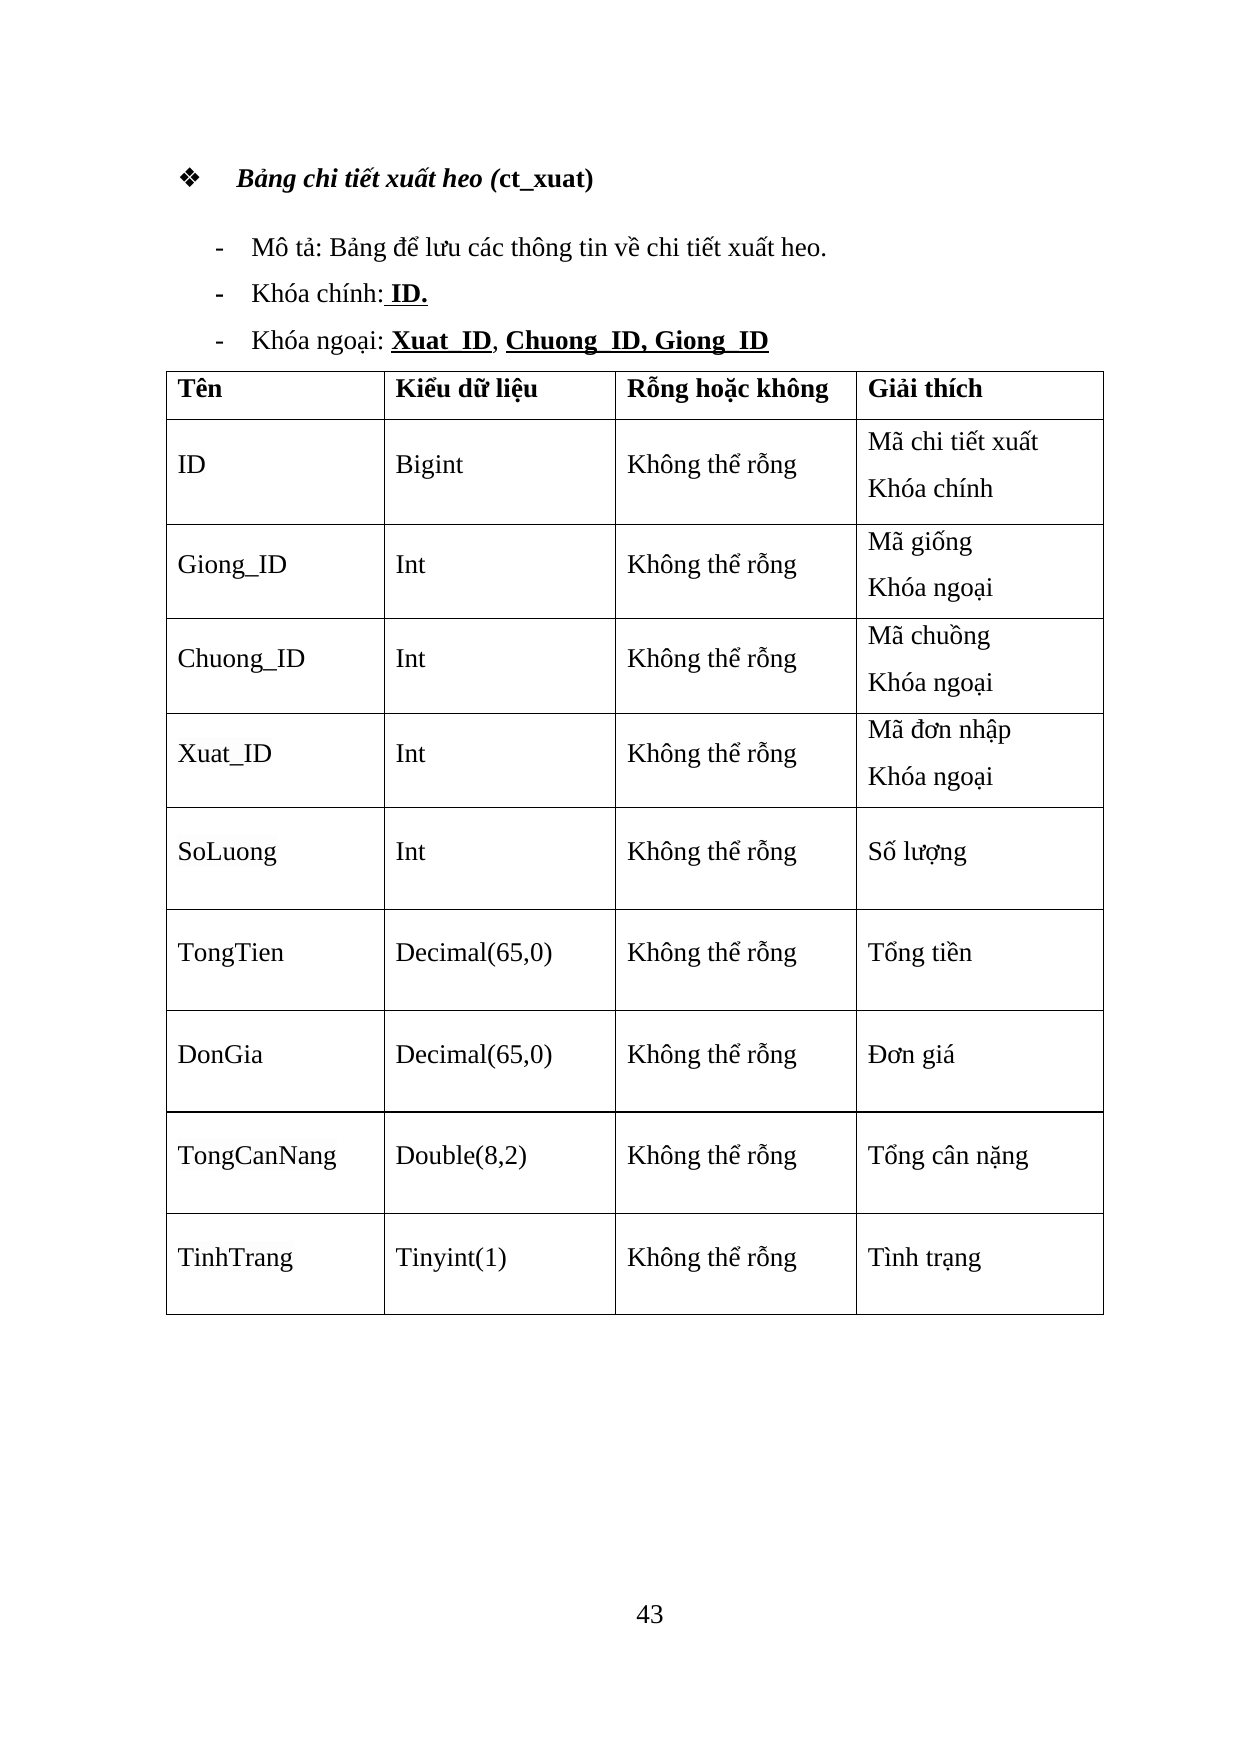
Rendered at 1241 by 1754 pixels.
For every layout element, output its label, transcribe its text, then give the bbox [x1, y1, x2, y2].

table_cell Tình trạng [857, 1214, 1103, 1314]
table_cell Không thể rỗng [616, 1214, 856, 1314]
table_cell SoLuong [167, 808, 384, 908]
list Khóa ngoại: Xuat_ID, Chuong_ID, Giong_ID [215, 324, 1122, 355]
table_cell Không thể rỗng [616, 1011, 856, 1111]
table_cell Mã giống Khóa ngoại [857, 525, 1103, 618]
table_cell Int [385, 619, 615, 713]
table_cell Không thể rỗng [616, 808, 856, 908]
table_cell Mã chuồng Khóa ngoại [857, 619, 1103, 713]
table_cell Không thể rỗng [616, 910, 856, 1010]
table_cell Int [385, 525, 615, 618]
table_cell ID [167, 420, 384, 524]
table_cell TongTien [167, 910, 384, 1010]
table_cell Double(8,2) [385, 1113, 615, 1213]
table_cell Decimal(65,0) [385, 1011, 615, 1111]
table_cell TongCanNang [167, 1113, 384, 1213]
table_cell Không thể rỗng [616, 1113, 856, 1213]
table_header Rỗng hoặc không [616, 372, 856, 419]
table_header Tên [167, 372, 384, 419]
table_cell Tinyint(1) [385, 1214, 615, 1314]
table_cell Int [385, 714, 615, 807]
table_cell Bigint [385, 420, 615, 524]
table_header Giải thích [857, 372, 1103, 419]
list Khóa chính: ID. [215, 278, 1122, 309]
table_cell Đơn giá [857, 1011, 1103, 1111]
table_cell Không thể rỗng [616, 619, 856, 713]
table_cell Xuat_ID [167, 714, 384, 807]
table_cell Số lượng [857, 808, 1103, 908]
table_header Kiểu dữ liệu [385, 372, 615, 419]
table_cell Mã chi tiết xuất Khóa chính [857, 420, 1103, 524]
list Mô tả: Bảng để lưu các thông tin về chi tiết xuất heo. [215, 231, 1122, 262]
table_cell DonGia [167, 1011, 384, 1111]
table_cell Mã đơn nhập Khóa ngoại [857, 714, 1103, 807]
table_cell Không thể rỗng [616, 420, 856, 524]
table_cell Giong_ID [167, 525, 384, 618]
table_cell Không thể rỗng [616, 714, 856, 807]
table_cell Tổng cân nặng [857, 1113, 1103, 1213]
table_cell Decimal(65,0) [385, 910, 615, 1010]
table_cell Int [385, 808, 615, 908]
list Bảng chi tiết xuất heo (ct_xuat) [177, 148, 1122, 203]
table_cell TinhTrang [167, 1214, 384, 1314]
table_cell Không thể rỗng [616, 525, 856, 618]
table_cell Tổng tiền [857, 910, 1103, 1010]
table_cell Chuong_ID [167, 619, 384, 713]
